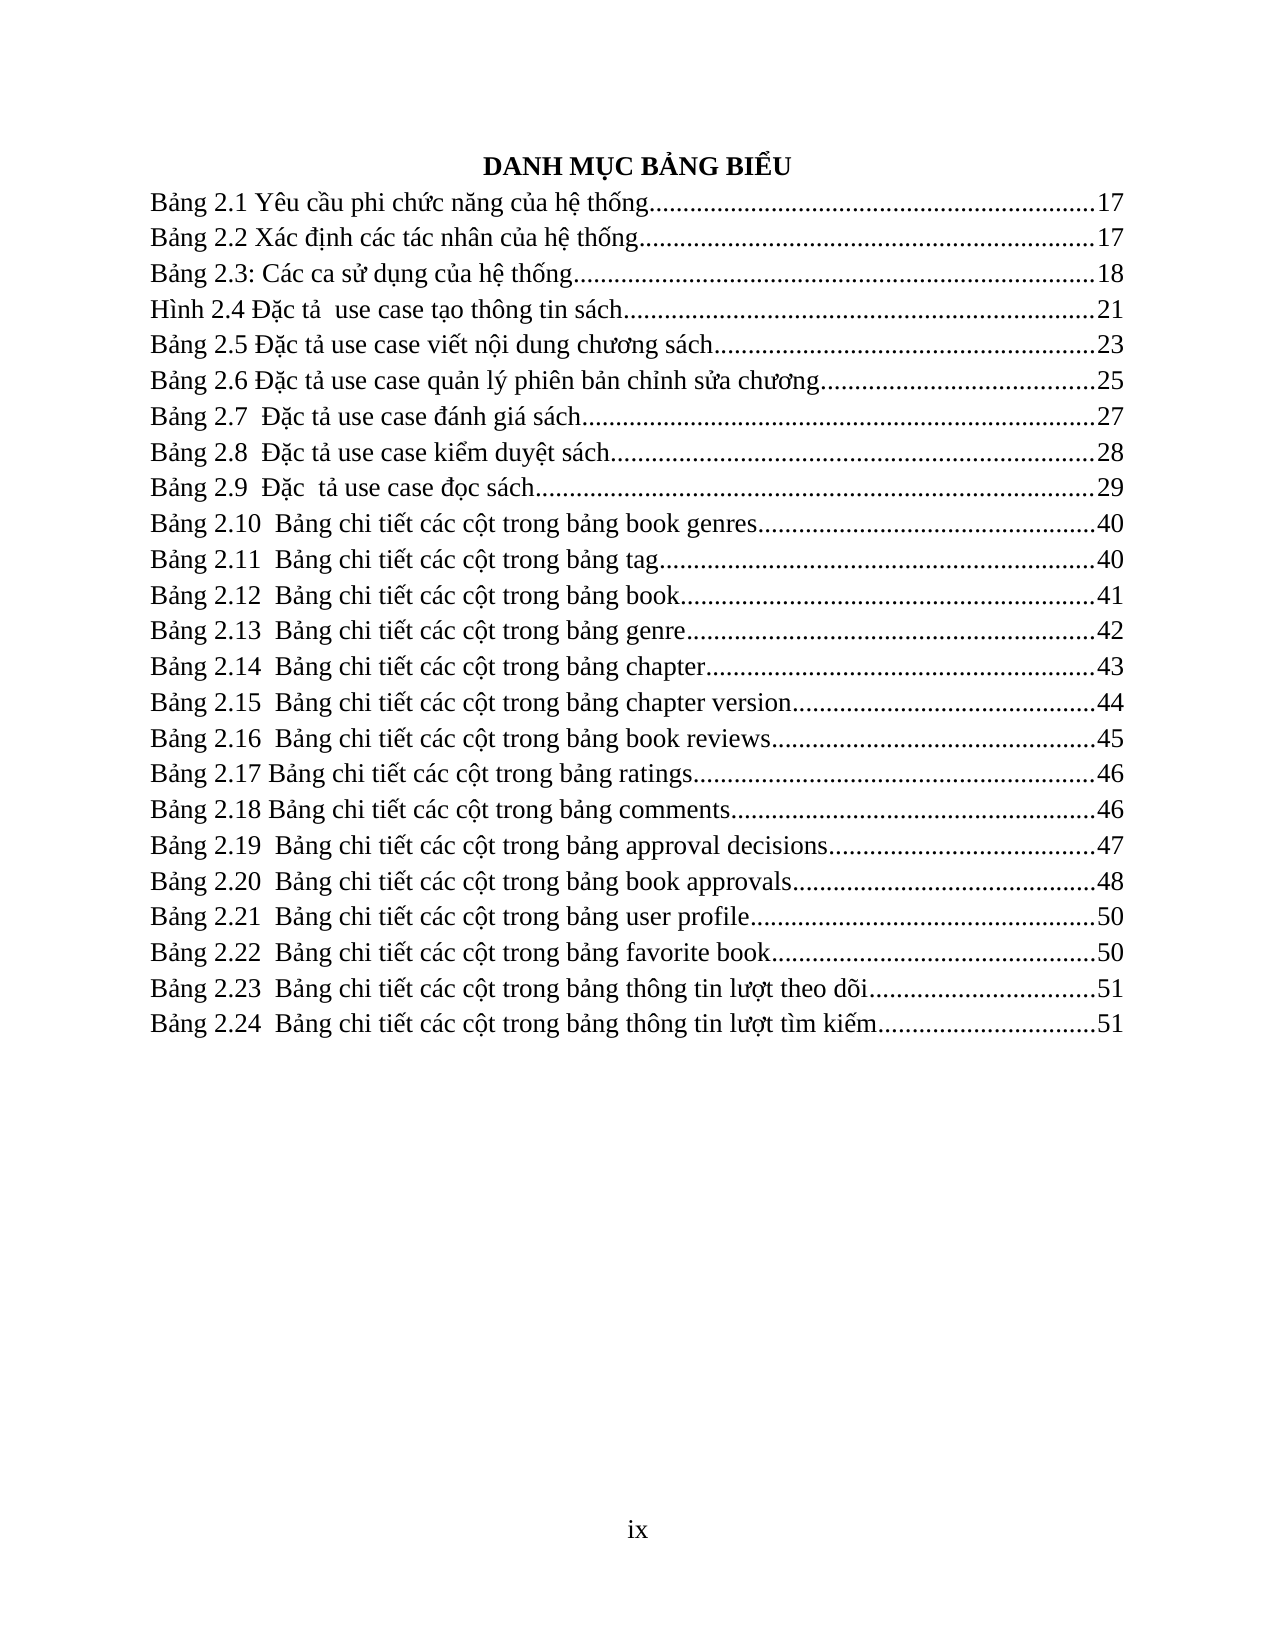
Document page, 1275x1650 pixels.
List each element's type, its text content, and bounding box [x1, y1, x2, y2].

text Bảng 2.8 Đặc tả use case kiểm duyệt sách 28 [150, 436, 1125, 467]
text Bảng 2.6 Đặc tả use case quản lý phiên bản chỉnh sửa chương 25 [150, 364, 1125, 396]
text Bảng 2.18 Bảng chi tiết các cột trong bảng comments 46 [150, 793, 1125, 824]
text Bảng 2.12 Bảng chi tiết các cột trong bảng book 41 [150, 579, 1125, 610]
text Bảng 2.15 Bảng chi tiết các cột trong bảng chapter version 44 [150, 686, 1125, 717]
text Bảng 2.21 Bảng chi tiết các cột trong bảng user profile 50 [150, 900, 1125, 931]
text Bảng 2.13 Bảng chi tiết các cột trong bảng genre 42 [150, 614, 1125, 646]
text Bảng 2.10 Bảng chi tiết các cột trong bảng book genres 40 [150, 507, 1125, 538]
text Bảng 2.14 Bảng chi tiết các cột trong bảng chapter 43 [150, 650, 1125, 681]
subtitle DANH MỤC BẢNG BIỂU [150, 150, 1125, 181]
text Bảng 2.7 Đặc tả use case đánh giá sách 27 [150, 400, 1125, 431]
text Bảng 2.5 Đặc tả use case viết nội dung chương sách 23 [150, 329, 1125, 360]
text Bảng 2.22 Bảng chi tiết các cột trong bảng favorite book 50 [150, 936, 1125, 967]
text Bảng 2.17 Bảng chi tiết các cột trong bảng ratings 46 [150, 757, 1125, 788]
text Bảng 2.9 Đặc tả use case đọc sách 29 [150, 472, 1125, 503]
text Hình 2.4 Đặc tả use case tạo thông tin sách 21 [150, 293, 1125, 324]
text Bảng 2.19 Bảng chi tiết các cột trong bảng approval decisions 47 [150, 829, 1125, 860]
text Bảng 2.11 Bảng chi tiết các cột trong bảng tag 40 [150, 543, 1125, 574]
text Bảng 2.1 Yêu cầu phi chức năng của hệ thống 17 [150, 186, 1125, 217]
text Bảng 2.16 Bảng chi tiết các cột trong bảng book reviews 45 [150, 722, 1125, 753]
text Bảng 2.23 Bảng chi tiết các cột trong bảng thông tin lượt theo dõi 51 [150, 972, 1125, 1003]
text Bảng 2.24 Bảng chi tiết các cột trong bảng thông tin lượt tìm kiếm 51 [150, 1007, 1125, 1039]
text Bảng 2.2 Xác định các tác nhân của hệ thống 17 [150, 221, 1125, 253]
text Bảng 2.3: Các ca sử dụng của hệ thống 18 [150, 257, 1125, 288]
text Bảng 2.20 Bảng chi tiết các cột trong bảng book approvals 48 [150, 864, 1125, 896]
